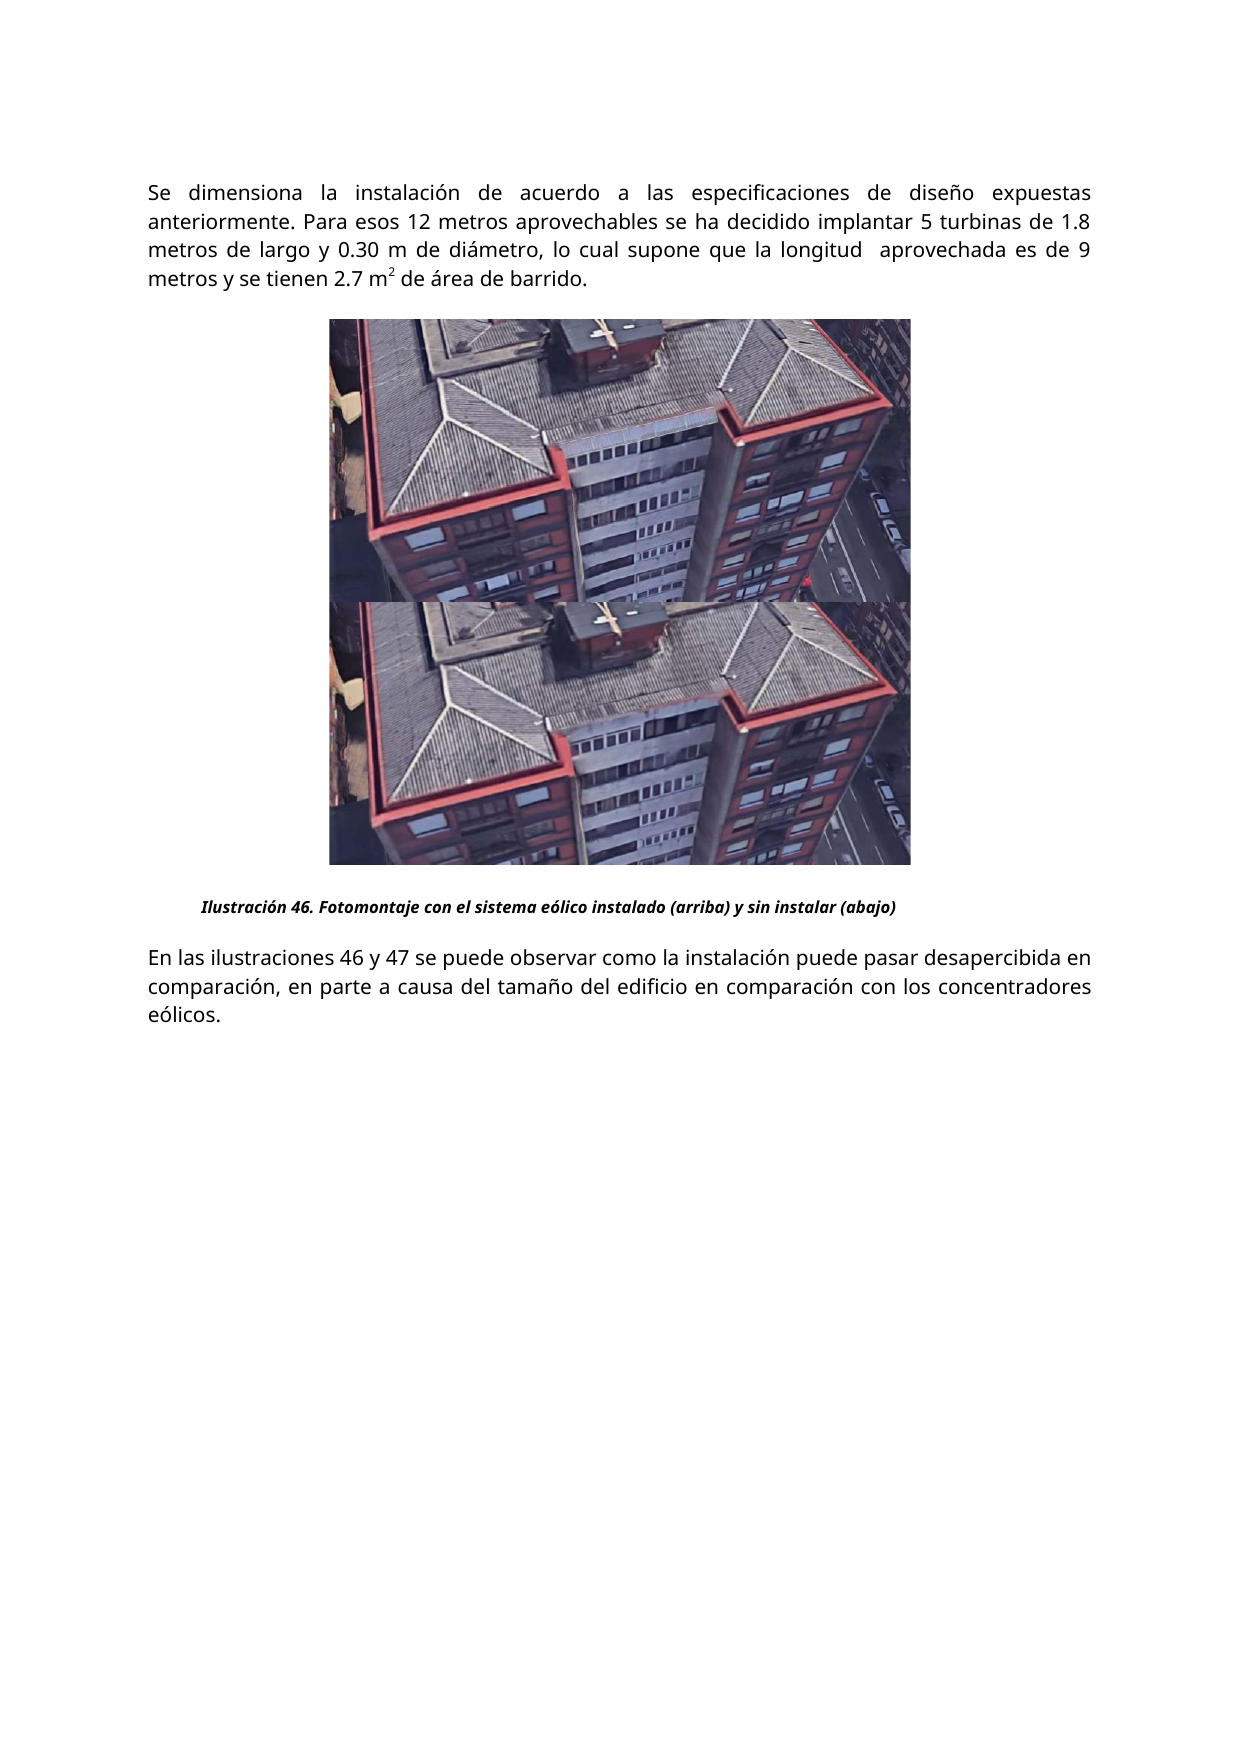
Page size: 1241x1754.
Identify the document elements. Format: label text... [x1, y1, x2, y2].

picture [329, 319, 911, 865]
text En las ilustraciones 46 y 47 se puede observar como la instalación puede pasar desapercibida en comparación, en parte a causa del tamaño del edificio en comparación con los concentradores eólicos. [148, 943, 1092, 1029]
text Ilustración 46. Fotomontaje con el sistema eólico instalado (arriba) y sin instalar (abajo) [201, 896, 1240, 918]
text Se dimensiona la instalación de acuerdo a las especificaciones de diseño expuestas anteriormente. Para esos 12 metros aprovechables se ha decidido implantar 5 turbinas de 1.8 metros de largo y 0.30 m de diámetro, lo cual supone que la longitud aprovechada es de 9 metros y se tienen 2.7 m2 de área de barrido. [148, 178, 1092, 292]
